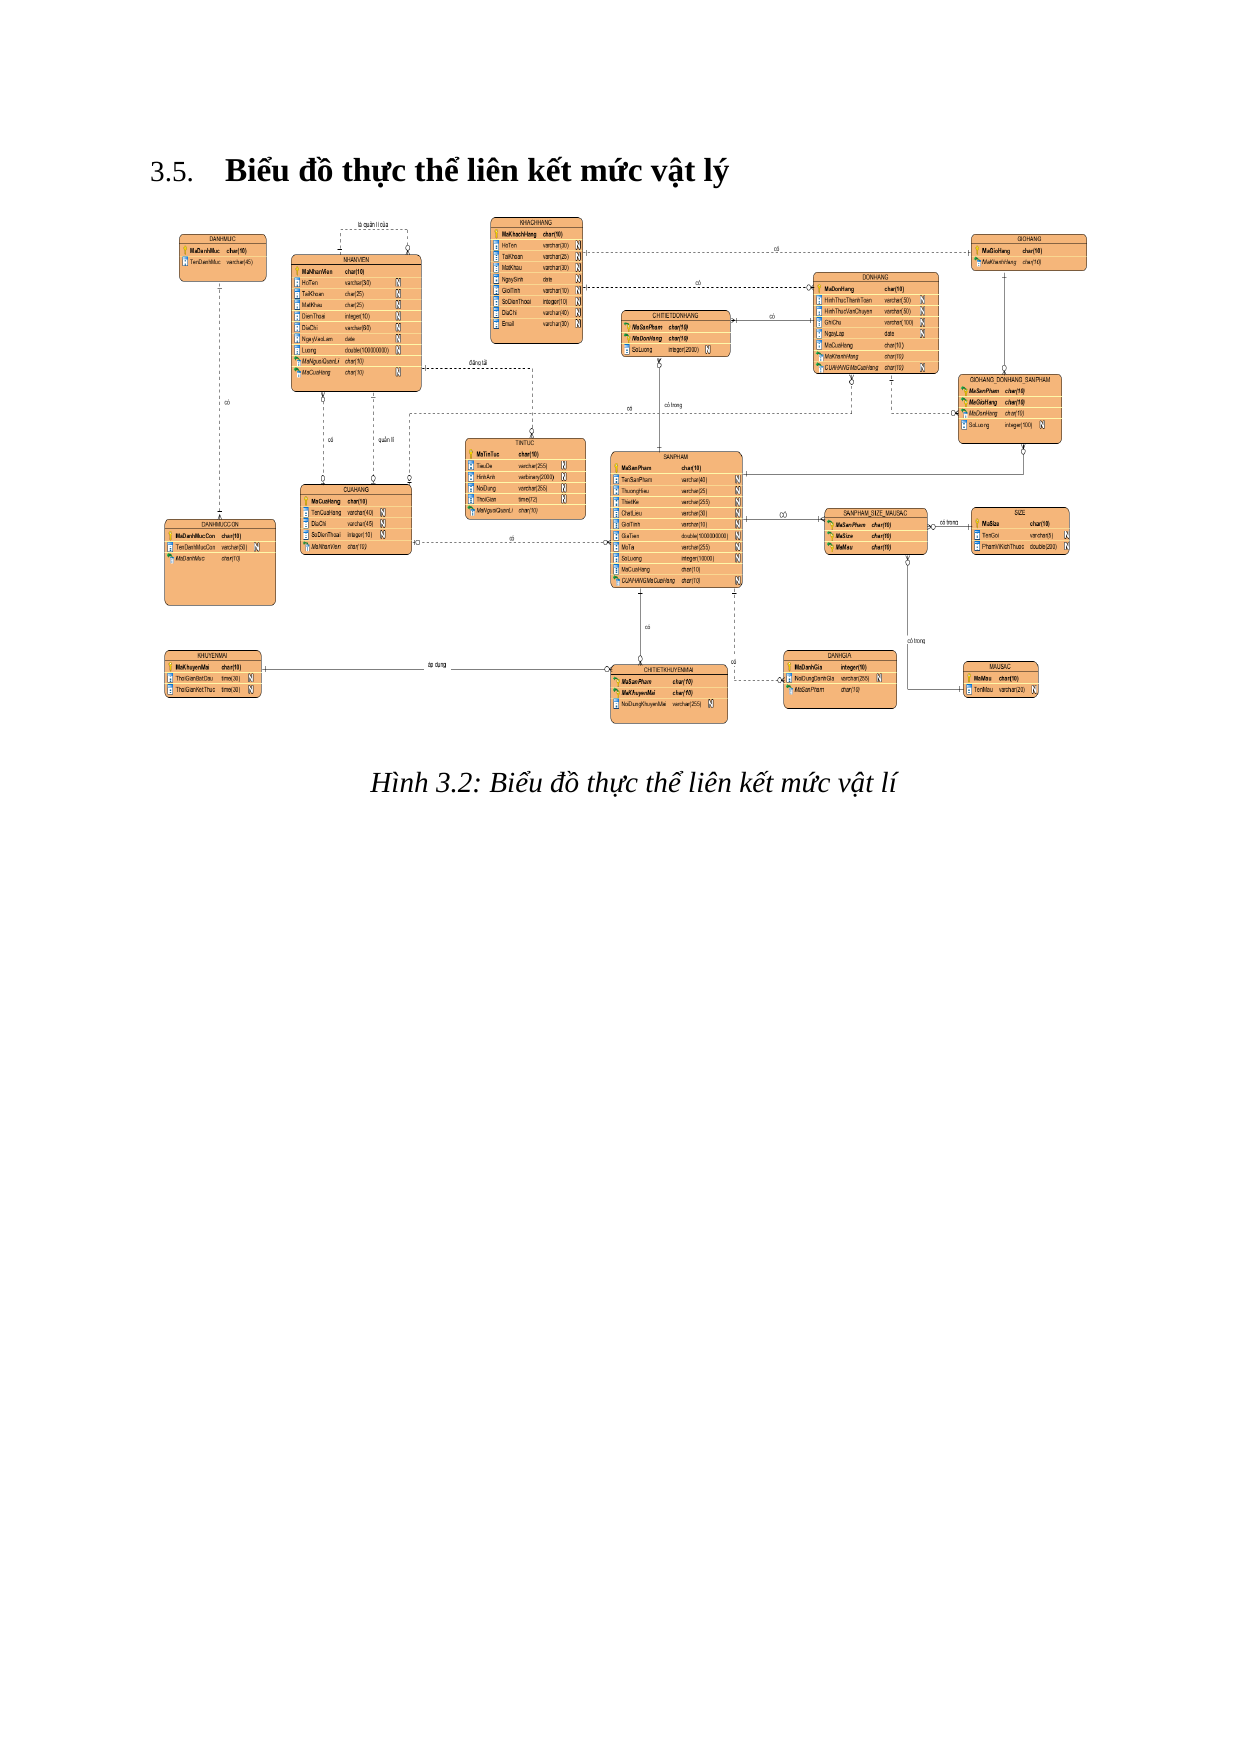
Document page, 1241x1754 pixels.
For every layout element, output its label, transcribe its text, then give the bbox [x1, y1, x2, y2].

picture [150, 207, 1091, 751]
list Biểu đồ thực thể liên kết mức vật lý [150, 150, 1090, 188]
text Hình 3.2: Biểu đồ thực thể liên kết mức vật lí [179, 765, 1090, 799]
